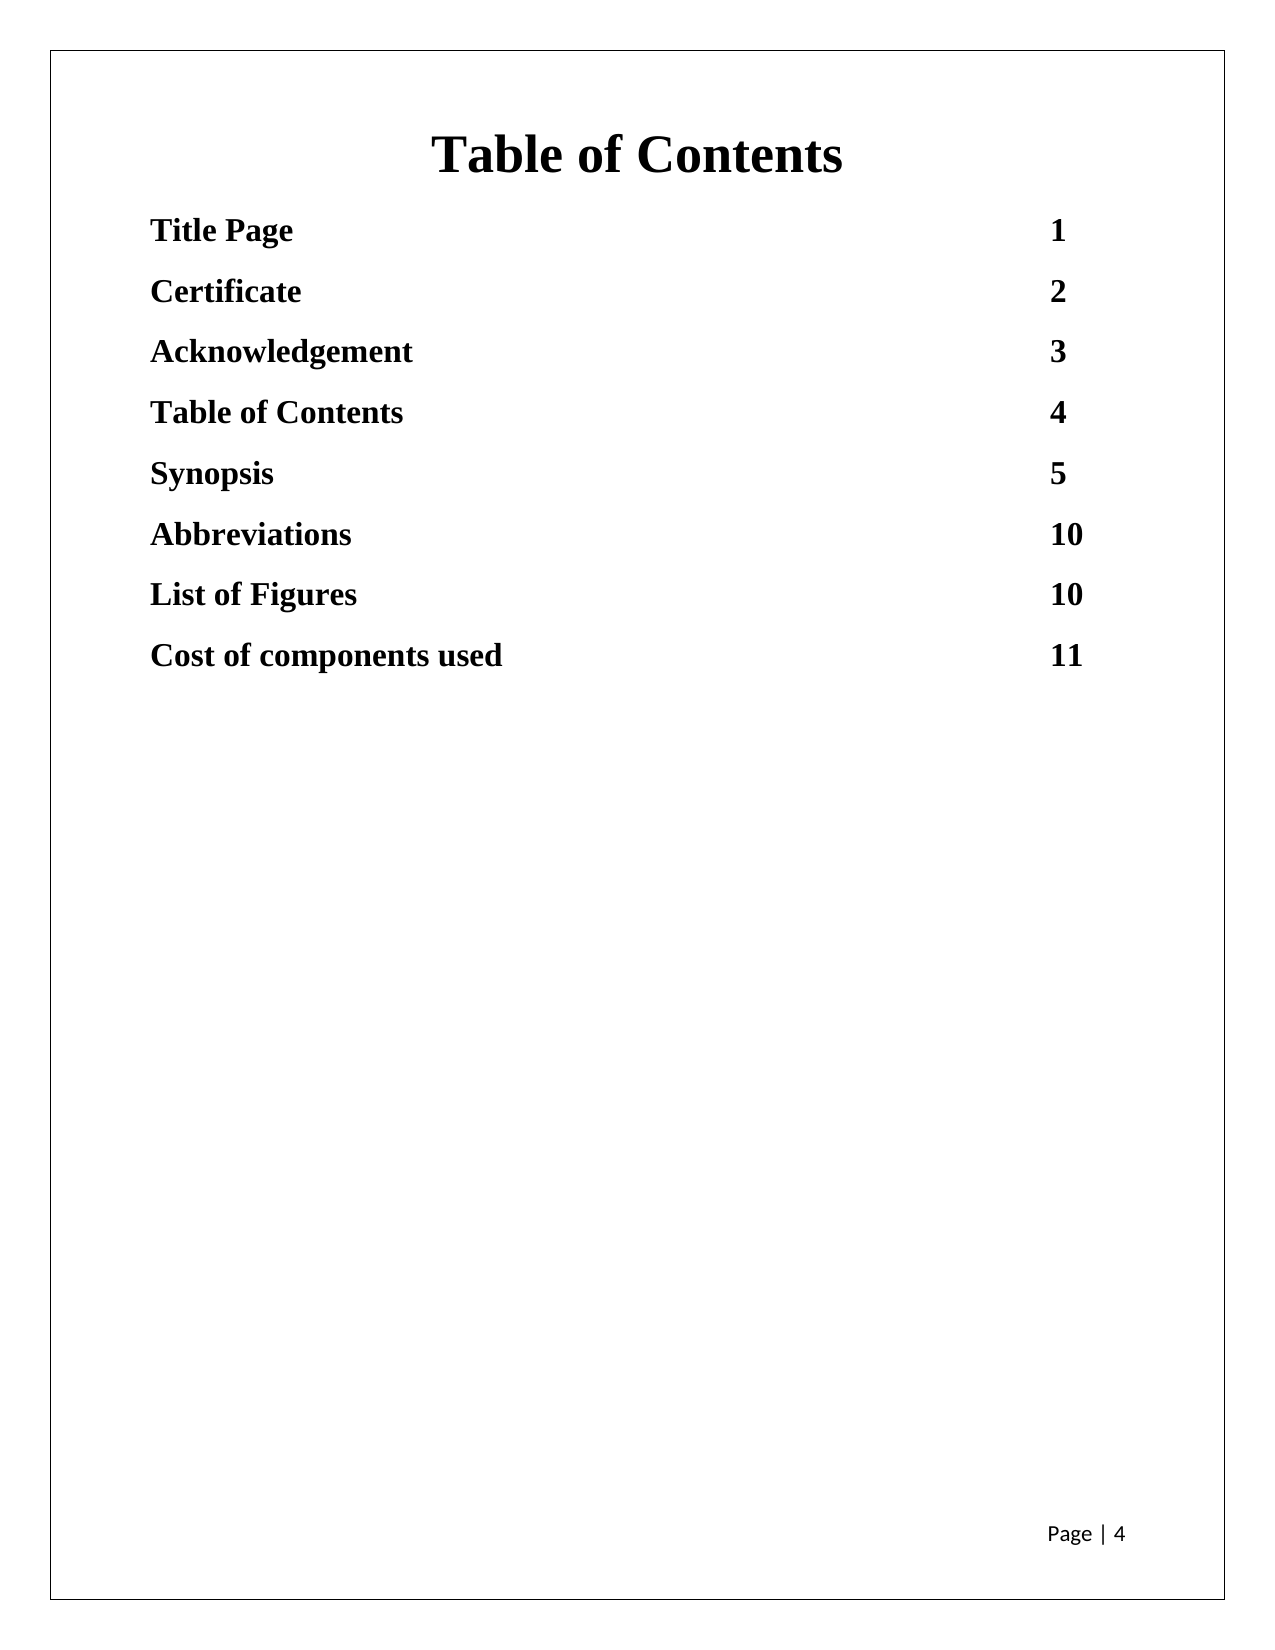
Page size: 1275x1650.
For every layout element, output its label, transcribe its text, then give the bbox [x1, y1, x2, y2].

text Cost of components used 11 [150, 635, 1125, 673]
text List of Figures 10 [150, 574, 1125, 613]
text Acknowledgement 3 [150, 332, 1125, 370]
text Title Page 1 [150, 210, 1125, 248]
text Table of Contents [150, 122, 1125, 184]
text Table of Contents 4 [150, 392, 1125, 431]
text Synopsis 5 [150, 453, 1125, 491]
text Certificate 2 [150, 271, 1125, 309]
text Abbreviations 10 [150, 514, 1125, 552]
